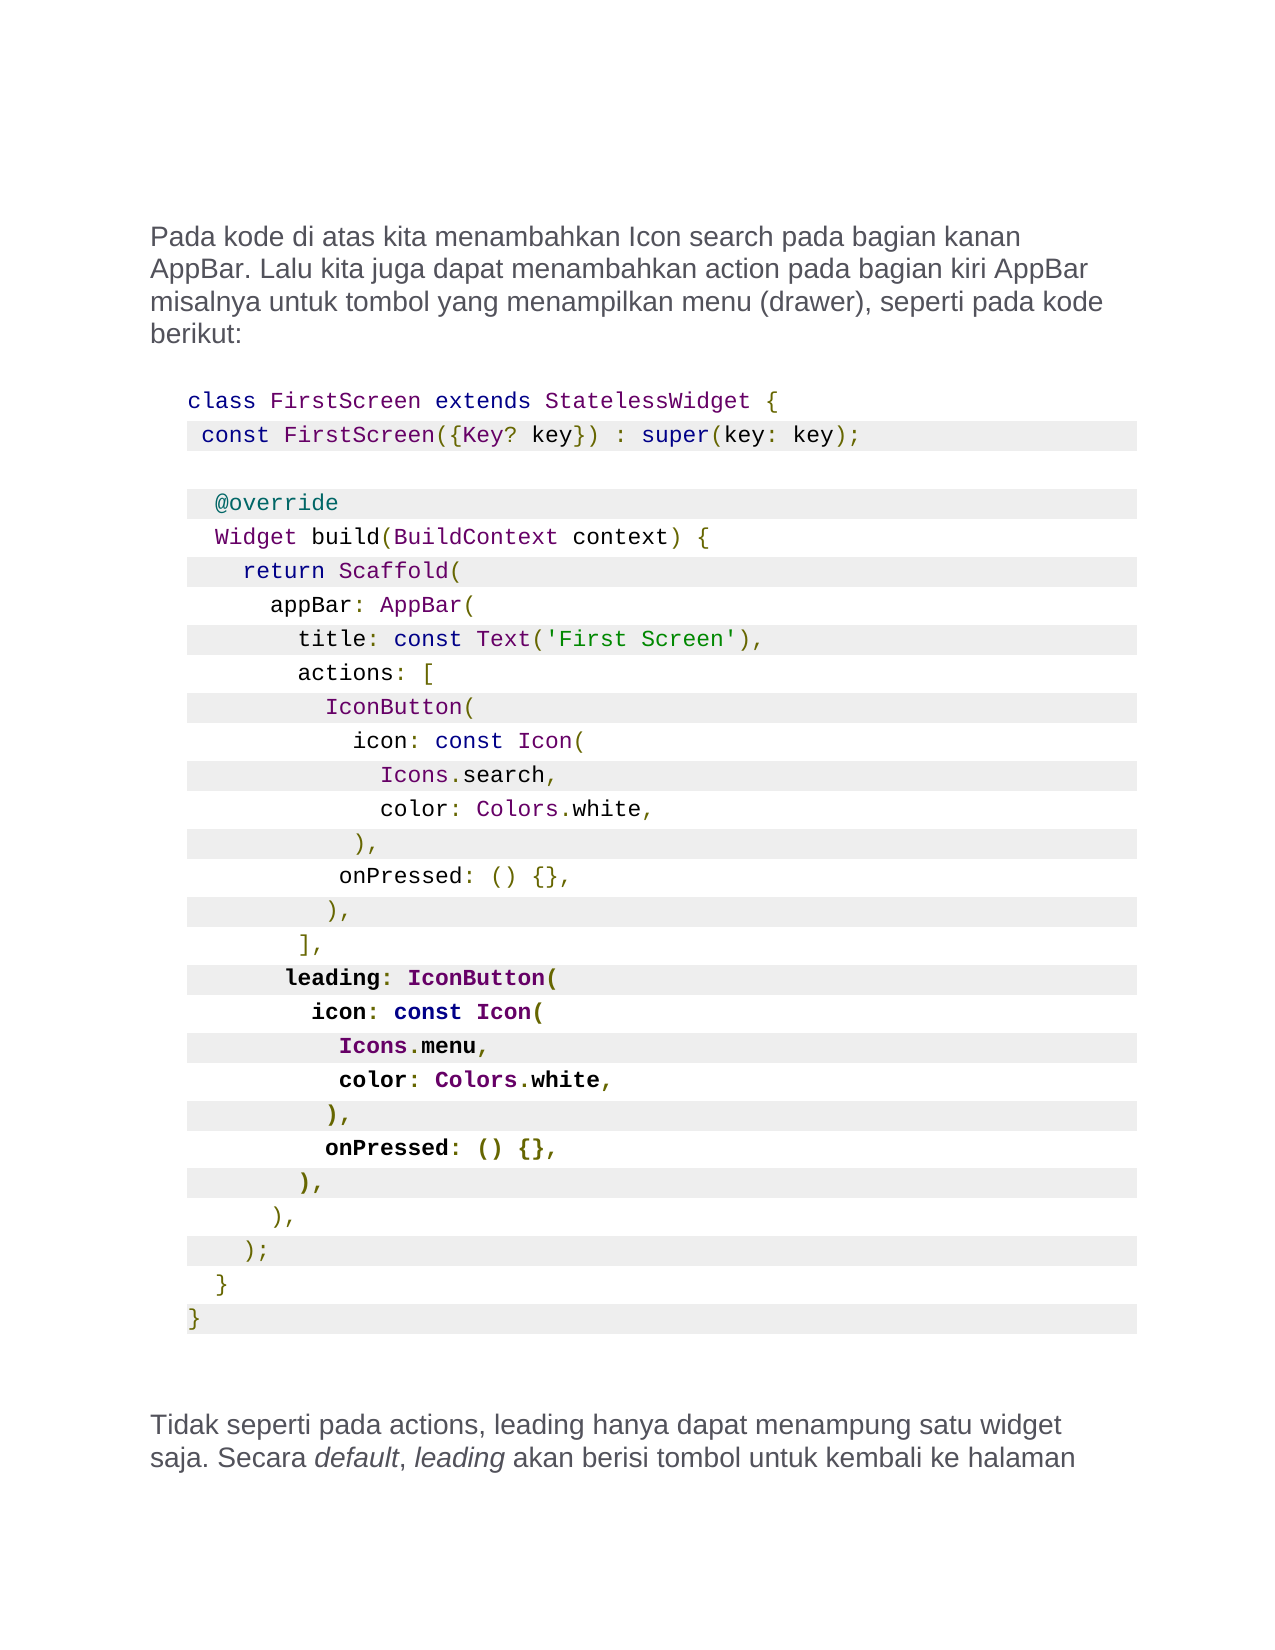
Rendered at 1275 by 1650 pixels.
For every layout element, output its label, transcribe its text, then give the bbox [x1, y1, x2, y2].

list ), [187, 829, 1137, 859]
list icon: const Icon( [187, 727, 1137, 757]
list } [187, 1304, 1137, 1334]
list ], [187, 931, 1137, 961]
list ), [187, 1101, 1137, 1131]
list icon: const Icon( [187, 999, 1137, 1029]
list class FirstScreen extends StatelessWidget { [187, 387, 1137, 417]
list Icons.search, [187, 761, 1137, 791]
list ); [187, 1236, 1137, 1266]
list @override [187, 489, 1137, 519]
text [150, 1408, 1125, 1473]
list color: Colors.white, [187, 795, 1137, 825]
text Pada kode di atas kita menambahkan Icon search pada bagian kanan AppBar. Lalu kita juga dapat menambahkan action pada bagian kiri AppBar misalnya untuk tombol yang menampilkan menu (drawer), seperti pada kode berikut: [150, 220, 1125, 349]
list onPressed: () {}, [187, 863, 1137, 893]
list IconButton( [187, 693, 1137, 723]
list } [187, 1270, 1137, 1300]
list return Scaffold( [187, 557, 1137, 587]
list title: const Text('First Screen'), [187, 625, 1137, 655]
list leading: IconButton( [187, 965, 1137, 995]
list const FirstScreen({Key? key}) : super(key: key); [187, 421, 1137, 451]
list appBar: AppBar( [187, 591, 1137, 621]
list actions: [ [187, 659, 1137, 689]
list ), [187, 1202, 1137, 1232]
list ), [187, 1168, 1137, 1198]
list ), [187, 897, 1137, 927]
list Icons.menu, [187, 1033, 1137, 1063]
list color: Colors.white, [187, 1067, 1137, 1097]
list Widget build(BuildContext context) { [187, 523, 1137, 553]
list onPressed: () {}, [187, 1134, 1137, 1164]
